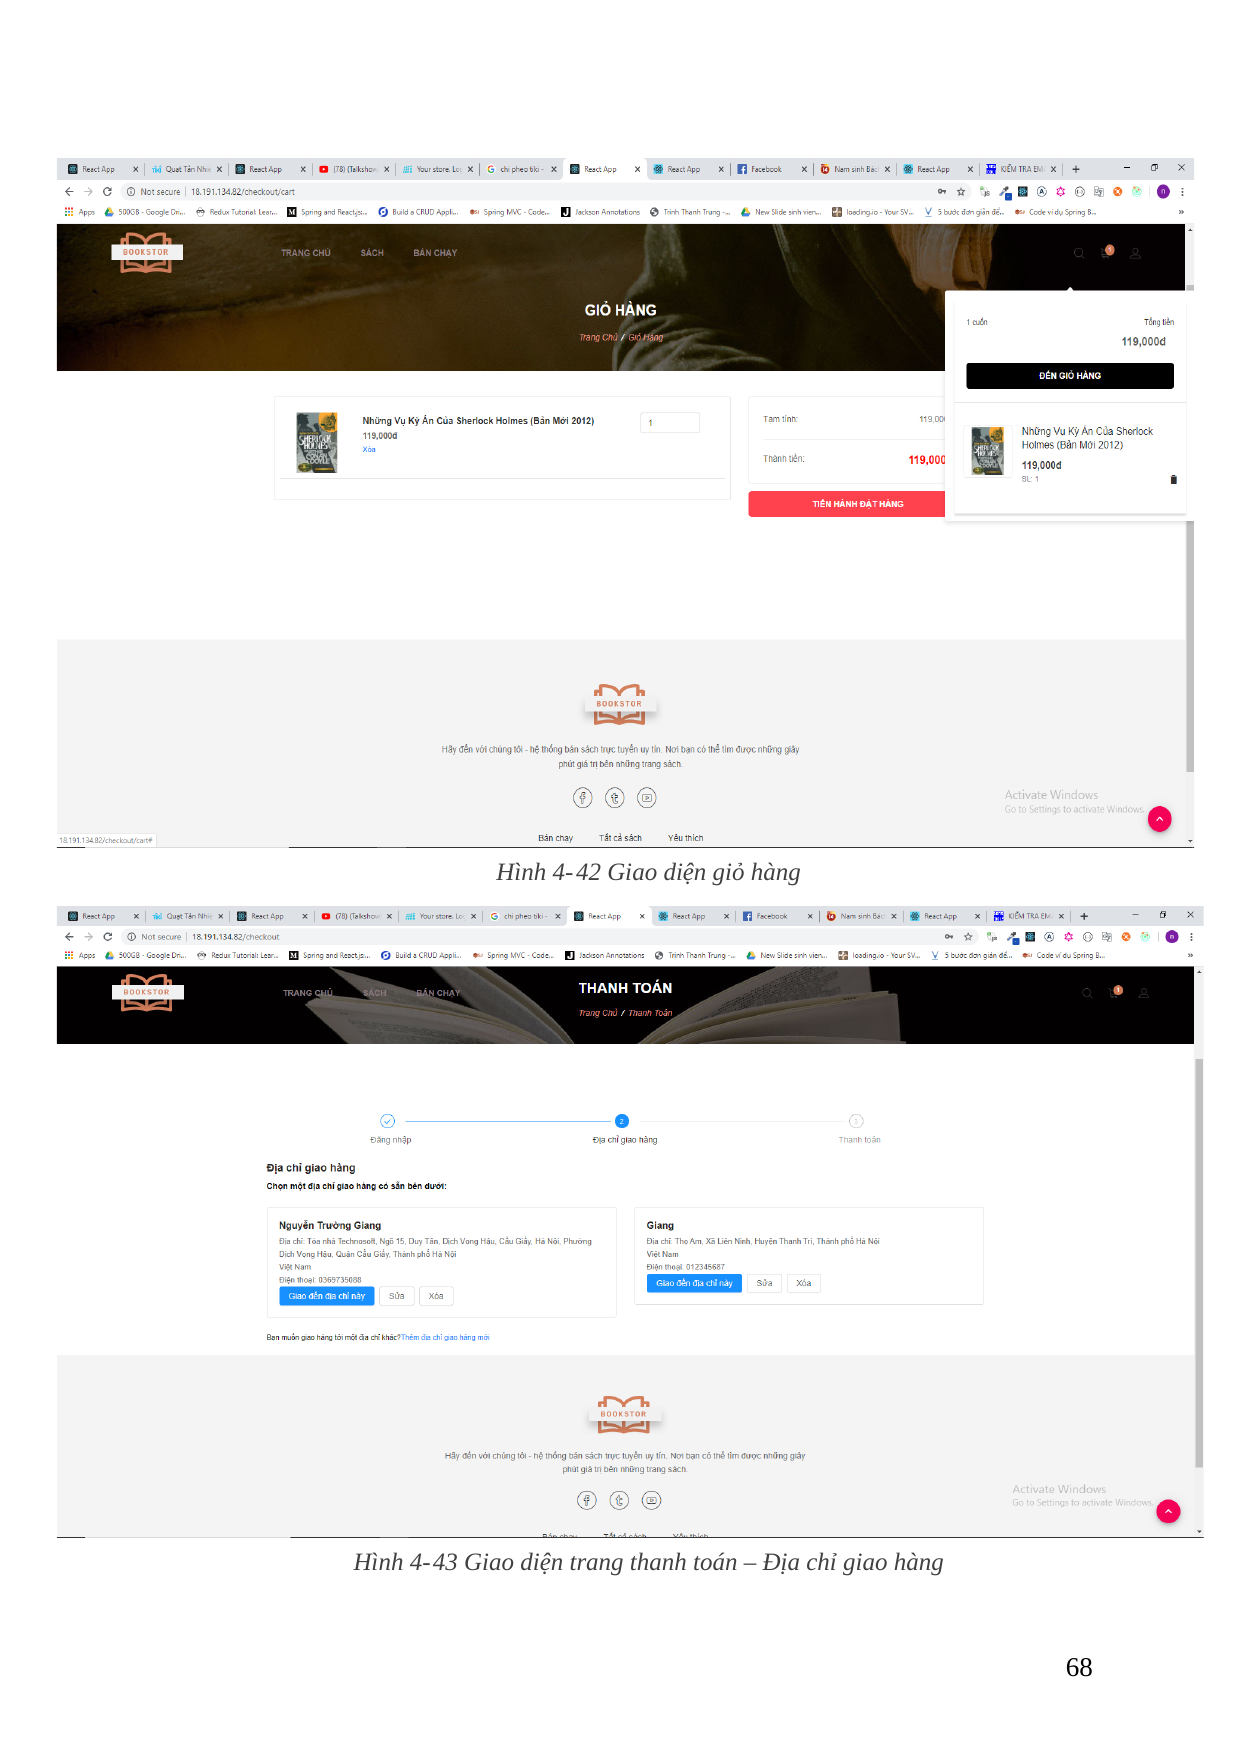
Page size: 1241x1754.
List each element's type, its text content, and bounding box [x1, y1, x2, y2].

picture [56, 158, 1195, 848]
picture [56, 906, 1204, 1538]
